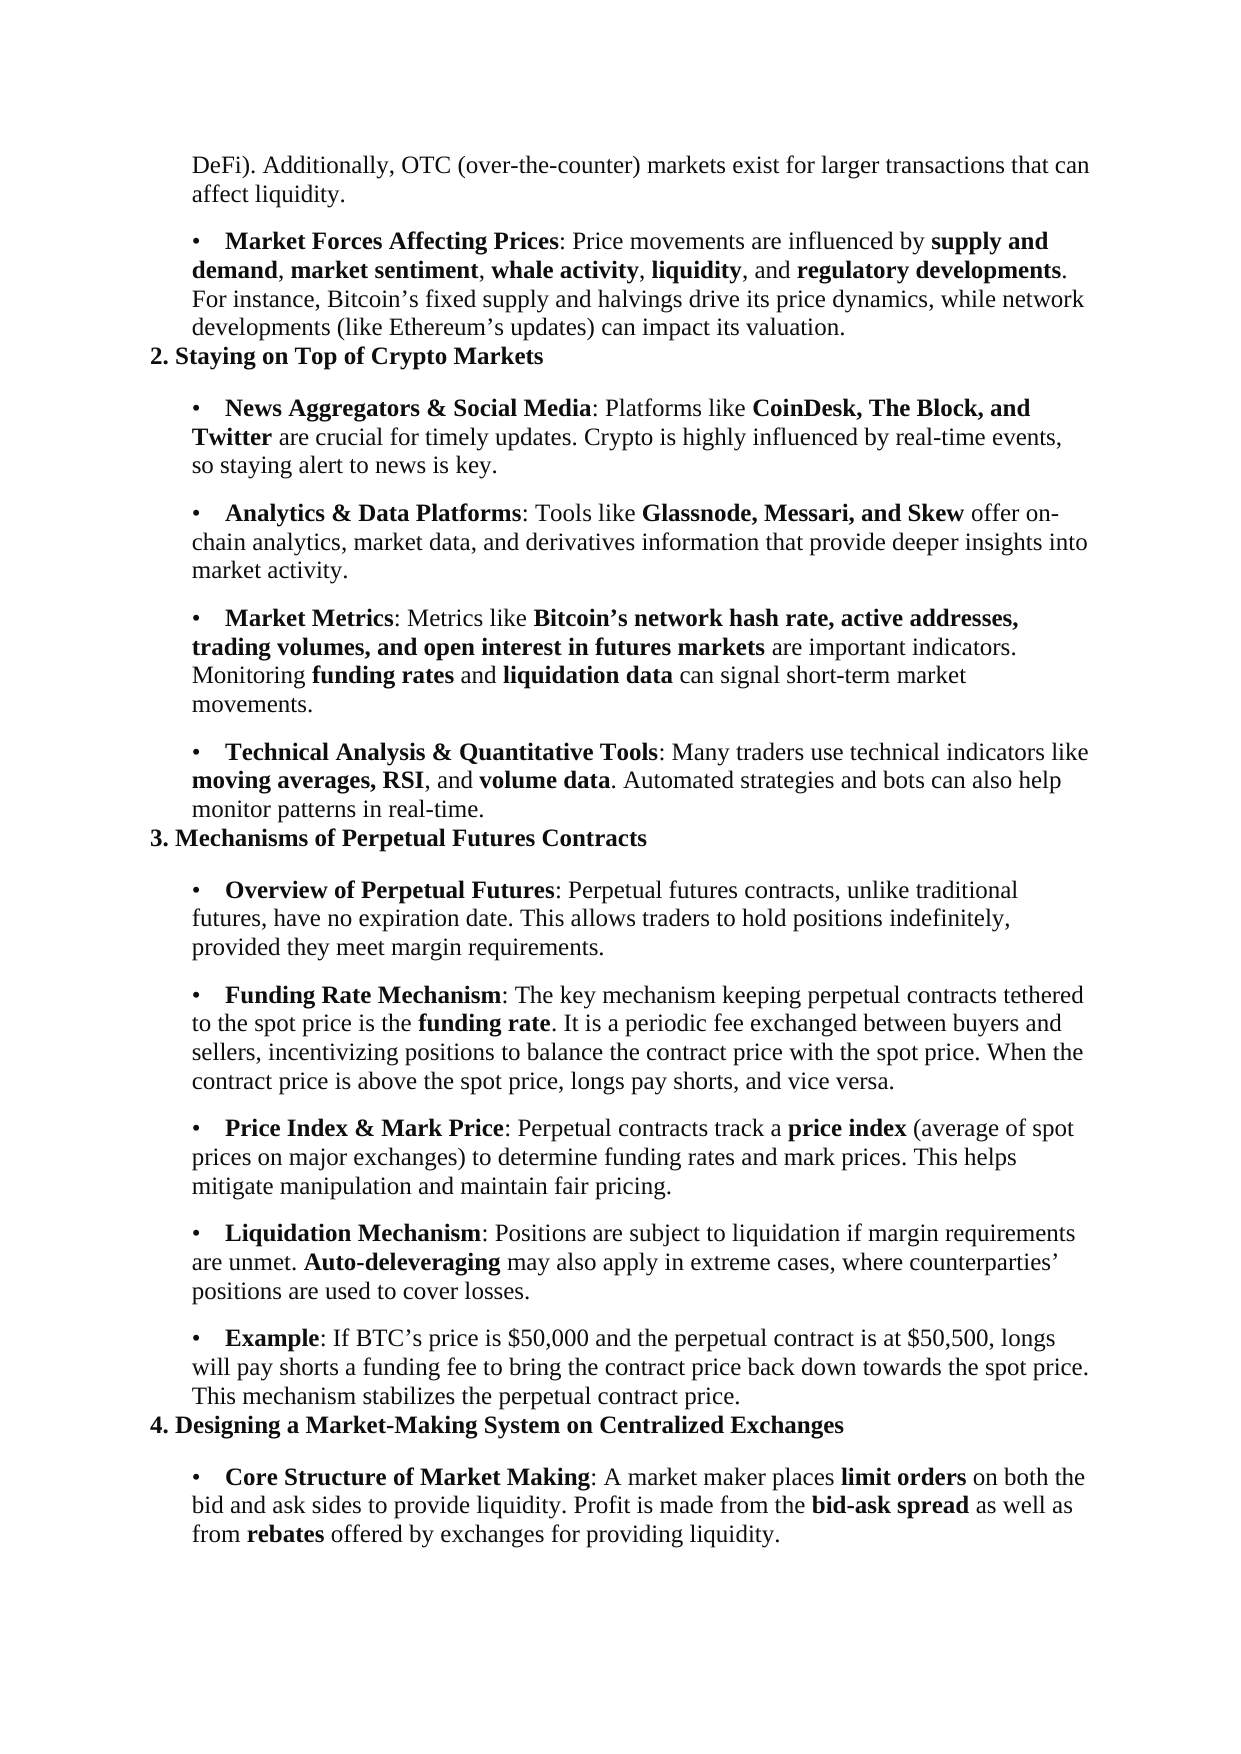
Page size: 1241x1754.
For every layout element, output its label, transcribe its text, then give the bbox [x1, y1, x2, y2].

text • Liquidation Mechanism: Positions are subject to liquidation if margin requirements are unmet. Auto-deleveraging may also apply in extreme cases, where counterparties’ positions are used to cover losses. [171, 1218, 1090, 1305]
text • Analytics & Data Platforms: Tools like Glassnode, Messari, and Skew offer on-chain analytics, market data, and derivatives information that provide deeper insights into market activity. [171, 498, 1090, 584]
text • Funding Rate Mechanism: The key mechanism keeping perpetual contracts tethered to the spot price is the funding rate. It is a periodic fee exchanged between buyers and sellers, incentivizing positions to balance the contract price with the spot price. When the contract price is above the spot price, longs pay shorts, and vice versa. [171, 980, 1090, 1095]
text • Market Metrics: Metrics like Bitcoin’s network hash rate, active addresses, trading volumes, and open interest in futures markets are important indicators. Monitoring funding rates and liquidation data can signal short-term market movements. [171, 603, 1090, 718]
text • Market Forces Affecting Prices: Price movements are influenced by supply and demand, market sentiment, whale activity, liquidity, and regulatory developments. For instance, Bitcoin’s fixed supply and halvings drive its price dynamics, while network developments (like Ethereum’s updates) can impact its valuation. [171, 226, 1090, 341]
text • Example: If BTC’s price is $50,000 and the perpetual contract is at $50,500, longs will pay shorts a funding fee to bring the contract price back down towards the spot price. This mechanism stabilizes the perpetual contract price. [171, 1323, 1090, 1410]
text • Core Structure of Market Making: A market maker places limit orders on both the bid and ask sides to provide liquidity. Profit is made from the bid-ask spread as well as from rebates offered by exchanges for providing liquidity. [171, 1462, 1090, 1548]
text • News Aggregators & Social Media: Platforms like CoinDesk, The Block, and Twitter are crucial for timely updates. Crypto is highly influenced by real-time events, so staying alert to news is key. [171, 393, 1090, 479]
text • Price Index & Mark Price: Perpetual contracts track a price index (average of spot prices on major exchanges) to determine funding rates and mark prices. This helps mitigate manipulation and maintain fair pricing. [171, 1113, 1090, 1200]
text 4. Designing a Market-Making System on Centralized Exchanges [150, 1410, 1090, 1438]
text 2. Staying on Top of Crypto Markets [150, 341, 1090, 370]
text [171, 150, 1090, 207]
text 3. Mechanisms of Perpetual Futures Contracts [150, 823, 1090, 852]
text • Technical Analysis & Quantitative Tools: Many traders use technical indicators like moving averages, RSI, and volume data. Automated strategies and bots can also help monitor patterns in real-time. [171, 737, 1090, 823]
text • Overview of Perpetual Futures: Perpetual futures contracts, unlike traditional futures, have no expiration date. This allows traders to hold positions indefinitely, provided they meet margin requirements. [171, 875, 1090, 961]
